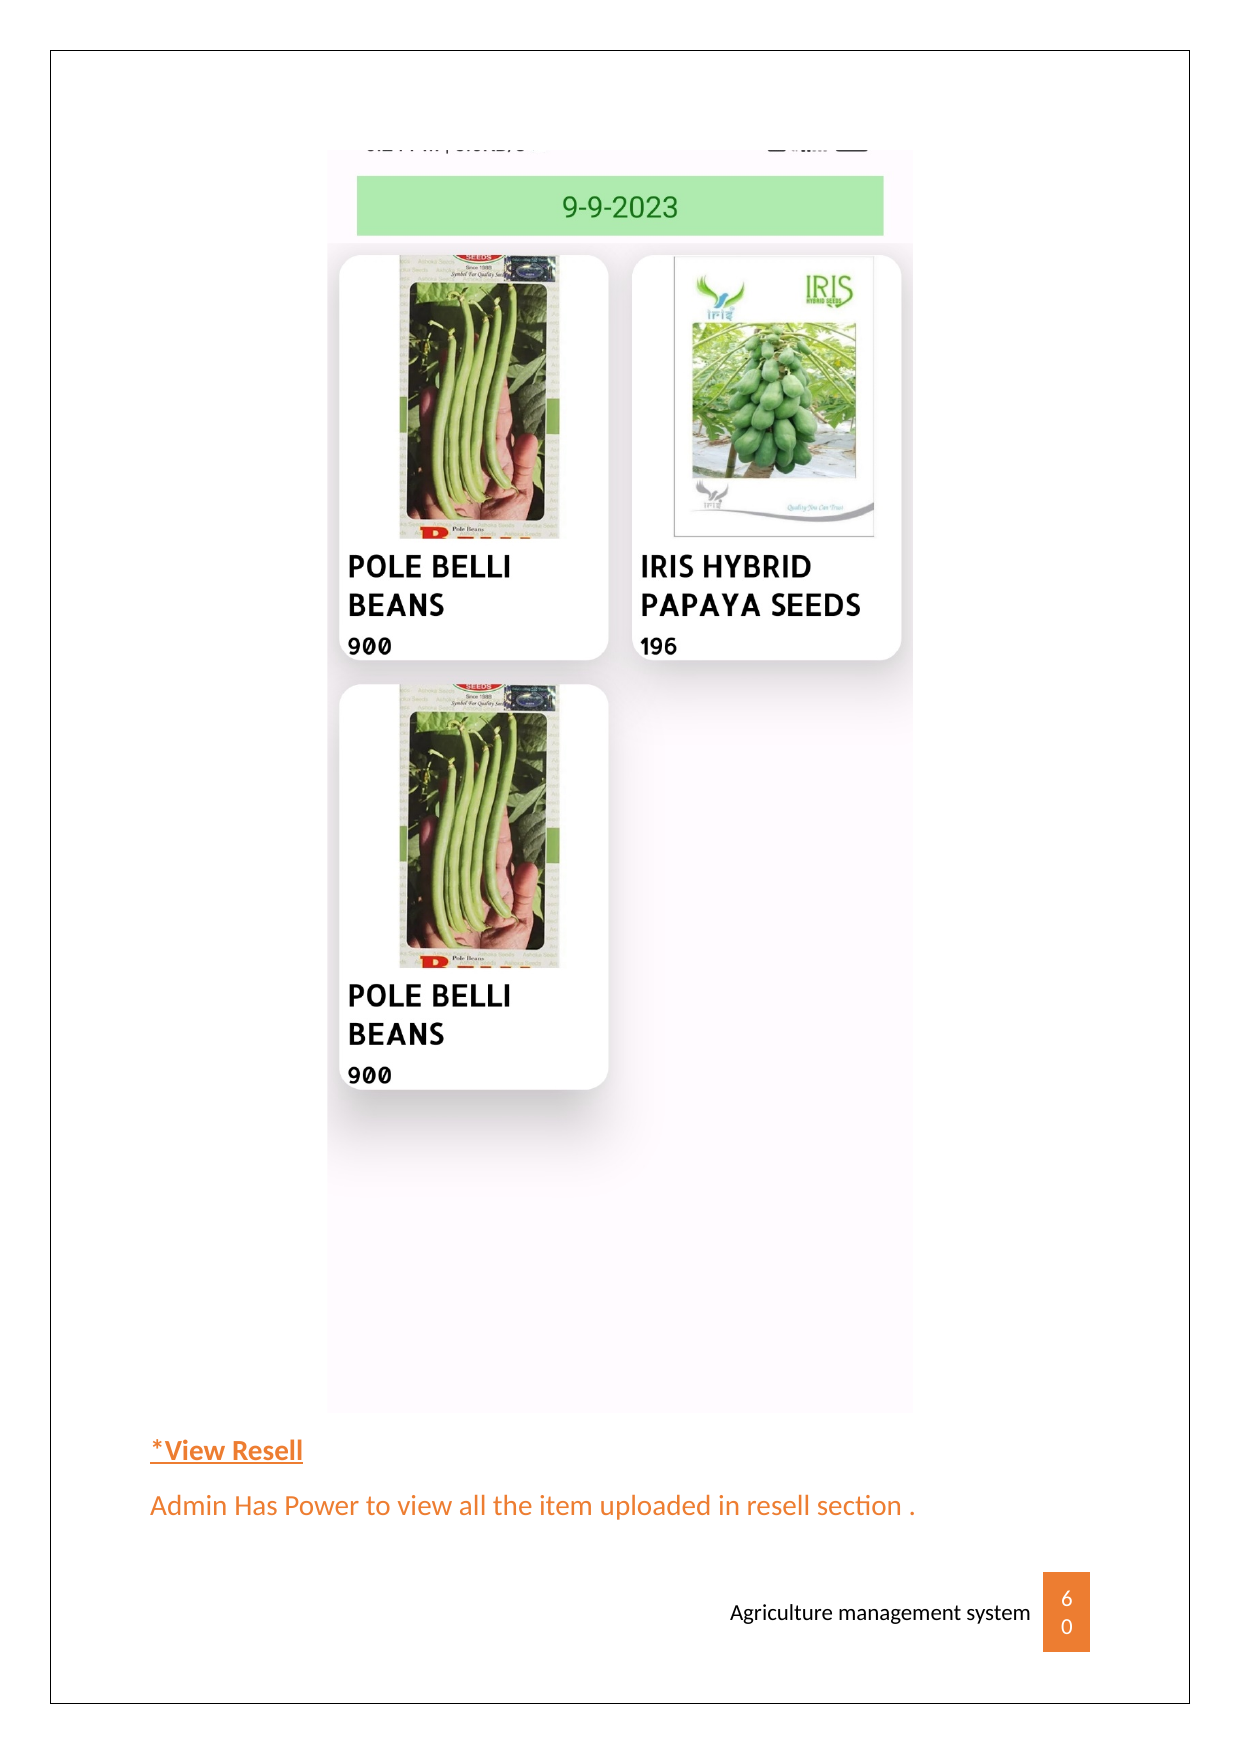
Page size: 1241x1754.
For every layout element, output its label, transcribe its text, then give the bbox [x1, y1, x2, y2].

picture [327, 150, 913, 1413]
text *View Resell [150, 1432, 1090, 1467]
text Admin Has Power to view all the item uploaded in resell section . [150, 1487, 1090, 1522]
